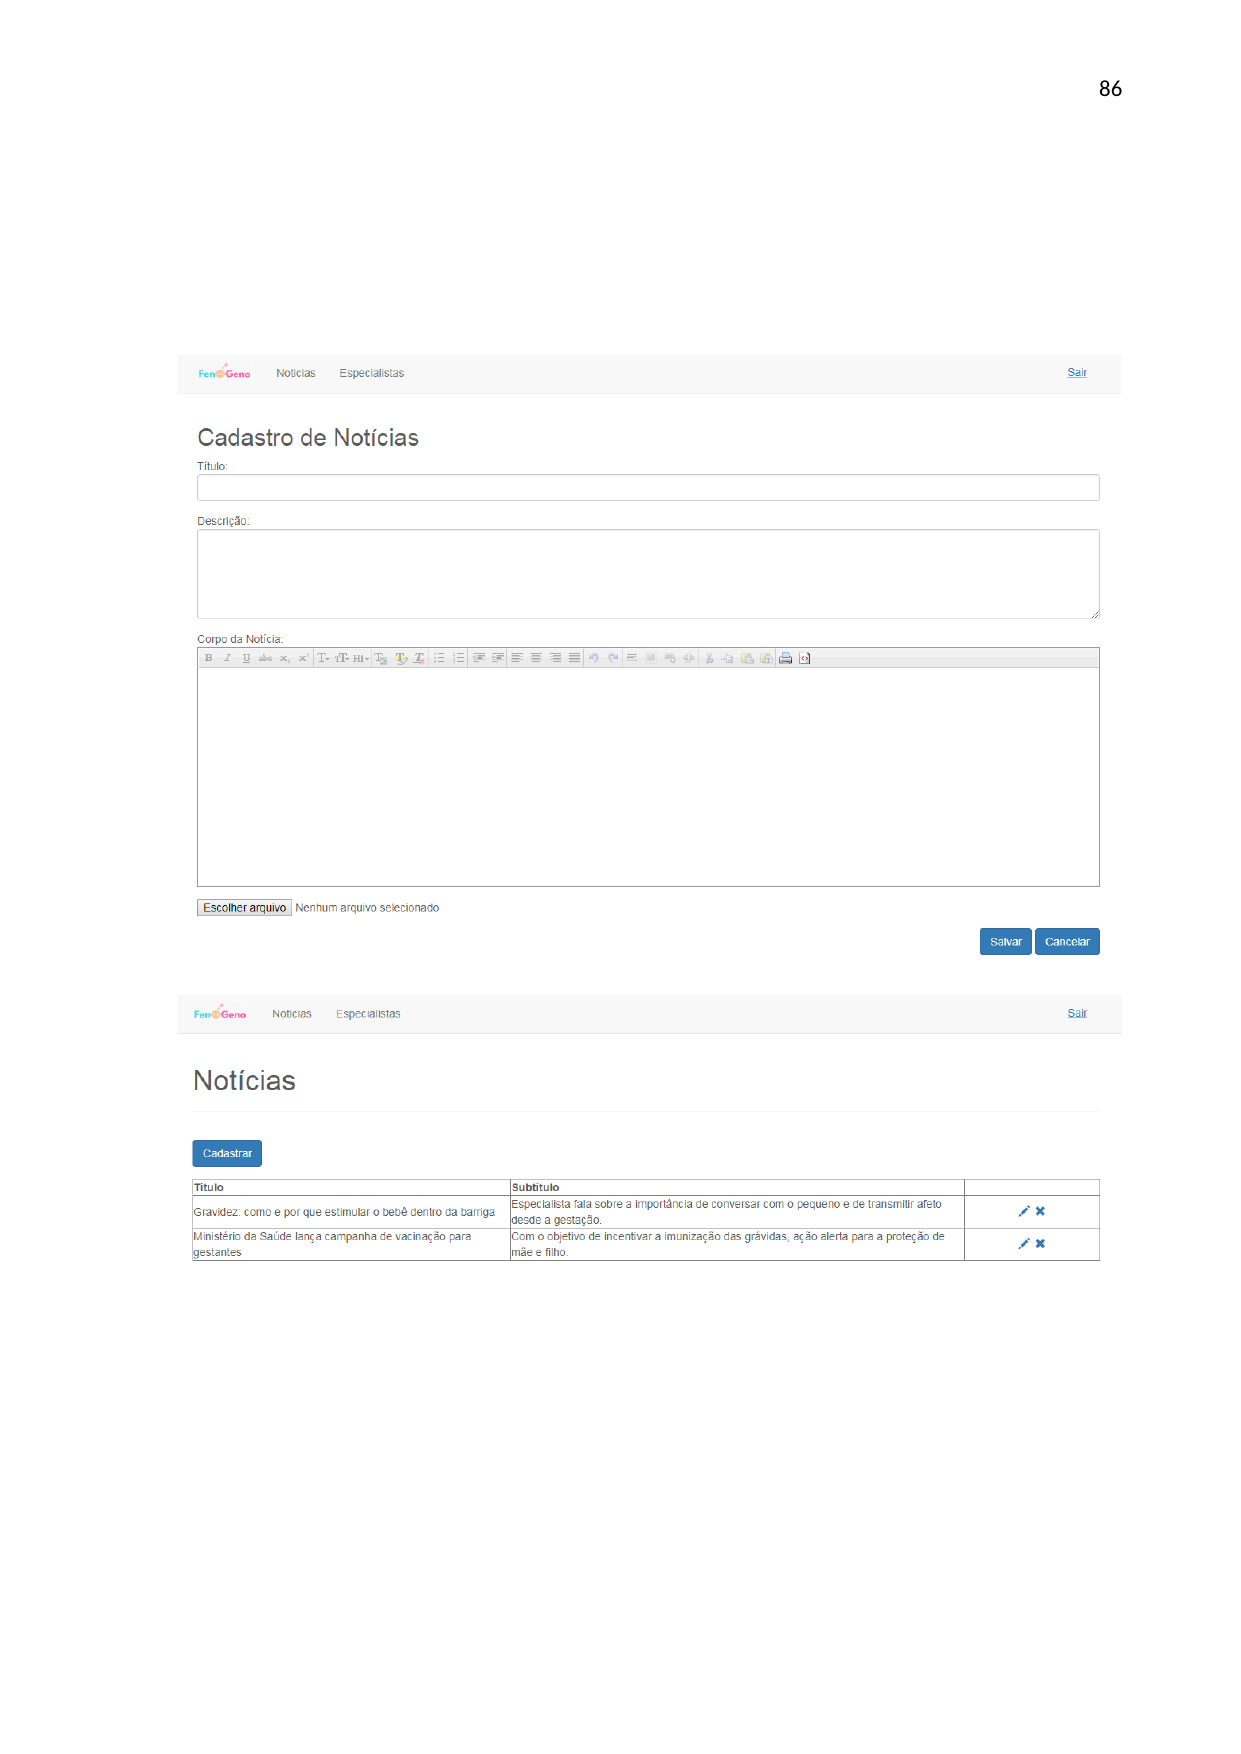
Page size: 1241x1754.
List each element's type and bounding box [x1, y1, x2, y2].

picture [177, 995, 1123, 1311]
picture [177, 355, 1121, 965]
